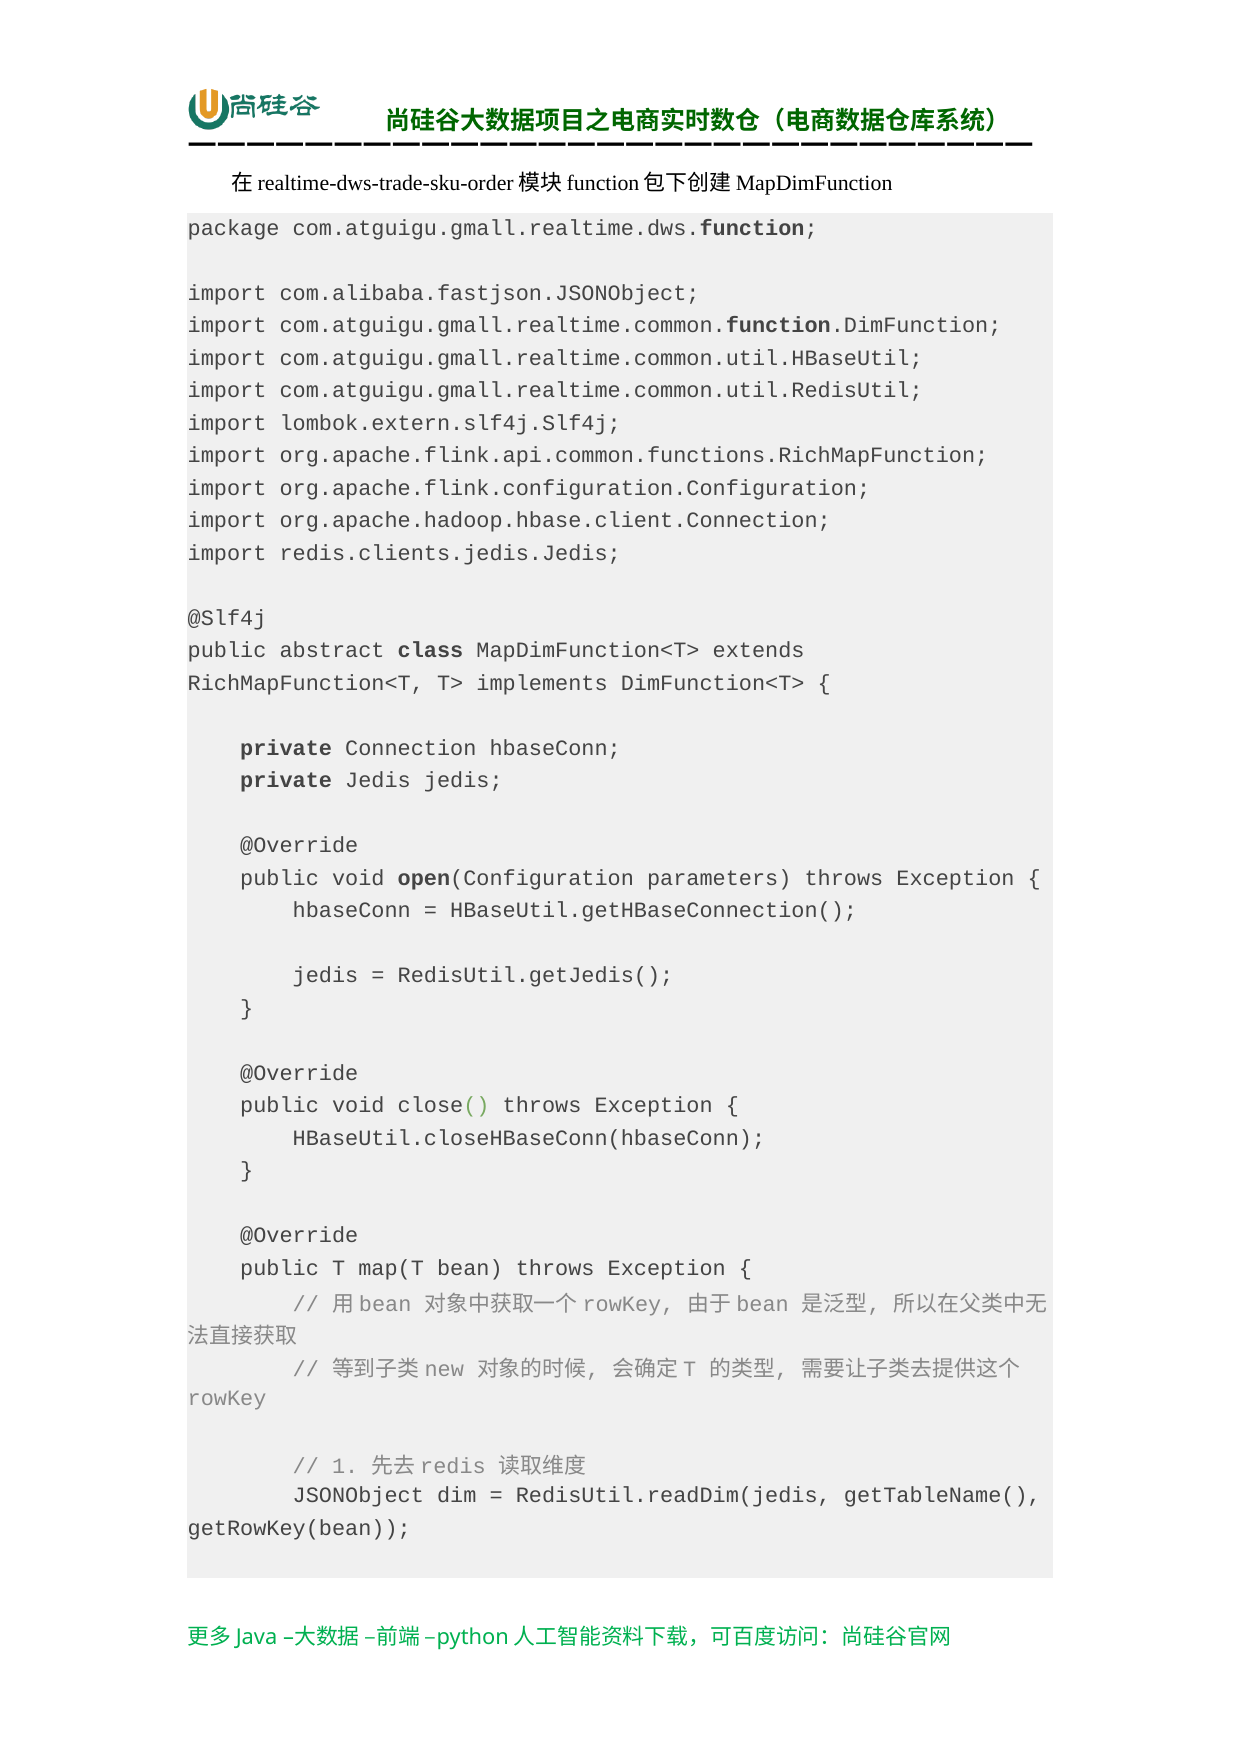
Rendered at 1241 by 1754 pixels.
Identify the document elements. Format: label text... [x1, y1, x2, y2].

text } [187, 1156, 1053, 1188]
text hbaseConn = HBaseUtil.getHBaseConnection(); [187, 896, 1053, 928]
text import com.atguigu.gmall.realtime.common.util.HBaseUtil; [187, 343, 1053, 376]
text public void close() throws Exception { [187, 1091, 1053, 1123]
text // 用 bean 对象中获取一个 rowKey, 由于 bean 是泛型, 所以在父类中无法直接获取 [187, 1286, 1053, 1351]
text @Override [187, 1221, 1053, 1253]
text HBaseUtil.closeHBaseConn(hbaseConn); [187, 1123, 1053, 1156]
picture [187, 88, 320, 130]
text import org.apache.flink.configuration.Configuration; [187, 473, 1053, 506]
text @Slf4j [187, 603, 1053, 636]
text // 等到子类 new 对象的时候, 会确定 T 的类型, 需要让子类去提供这个 rowKey [187, 1351, 1053, 1416]
text jedis = RedisUtil.getJedis(); [187, 961, 1053, 993]
text private Jedis jedis; [187, 766, 1053, 798]
text import com.atguigu.gmall.realtime.common.util.RedisUtil; [187, 376, 1053, 408]
text import com.atguigu.gmall.realtime.common.function.DimFunction; [187, 311, 1053, 343]
text } [187, 993, 1053, 1026]
text import lombok.extern.slf4j.Slf4j; [187, 408, 1053, 441]
text public void open(Configuration parameters) throws Exception { [187, 863, 1053, 896]
text import org.apache.hadoop.hbase.client.Connection; [187, 506, 1053, 538]
text // 1. 先去 redis 读取维度 [187, 1448, 1053, 1481]
text 在realtime-dws-trade-sku-order模块function包下创建MapDimFunction [187, 165, 1053, 197]
text public T map(T bean) throws Exception { [187, 1253, 1053, 1286]
text package com.atguigu.gmall.realtime.dws.function; [187, 213, 1053, 246]
text @Override [187, 1058, 1053, 1091]
text import redis.clients.jedis.Jedis; [187, 538, 1053, 571]
text import org.apache.flink.api.common.functions.RichMapFunction; [187, 441, 1053, 473]
text public abstract class MapDimFunction<T> extends RichMapFunction<T, T> implements DimFunction<T> { [187, 636, 1053, 701]
text @Override [187, 831, 1053, 863]
text private Connection hbaseConn; [187, 733, 1053, 766]
text import com.alibaba.fastjson.JSONObject; [187, 278, 1053, 311]
text JSONObject dim = RedisUtil.readDim(jedis, getTableName(), getRowKey(bean)); [187, 1481, 1053, 1546]
